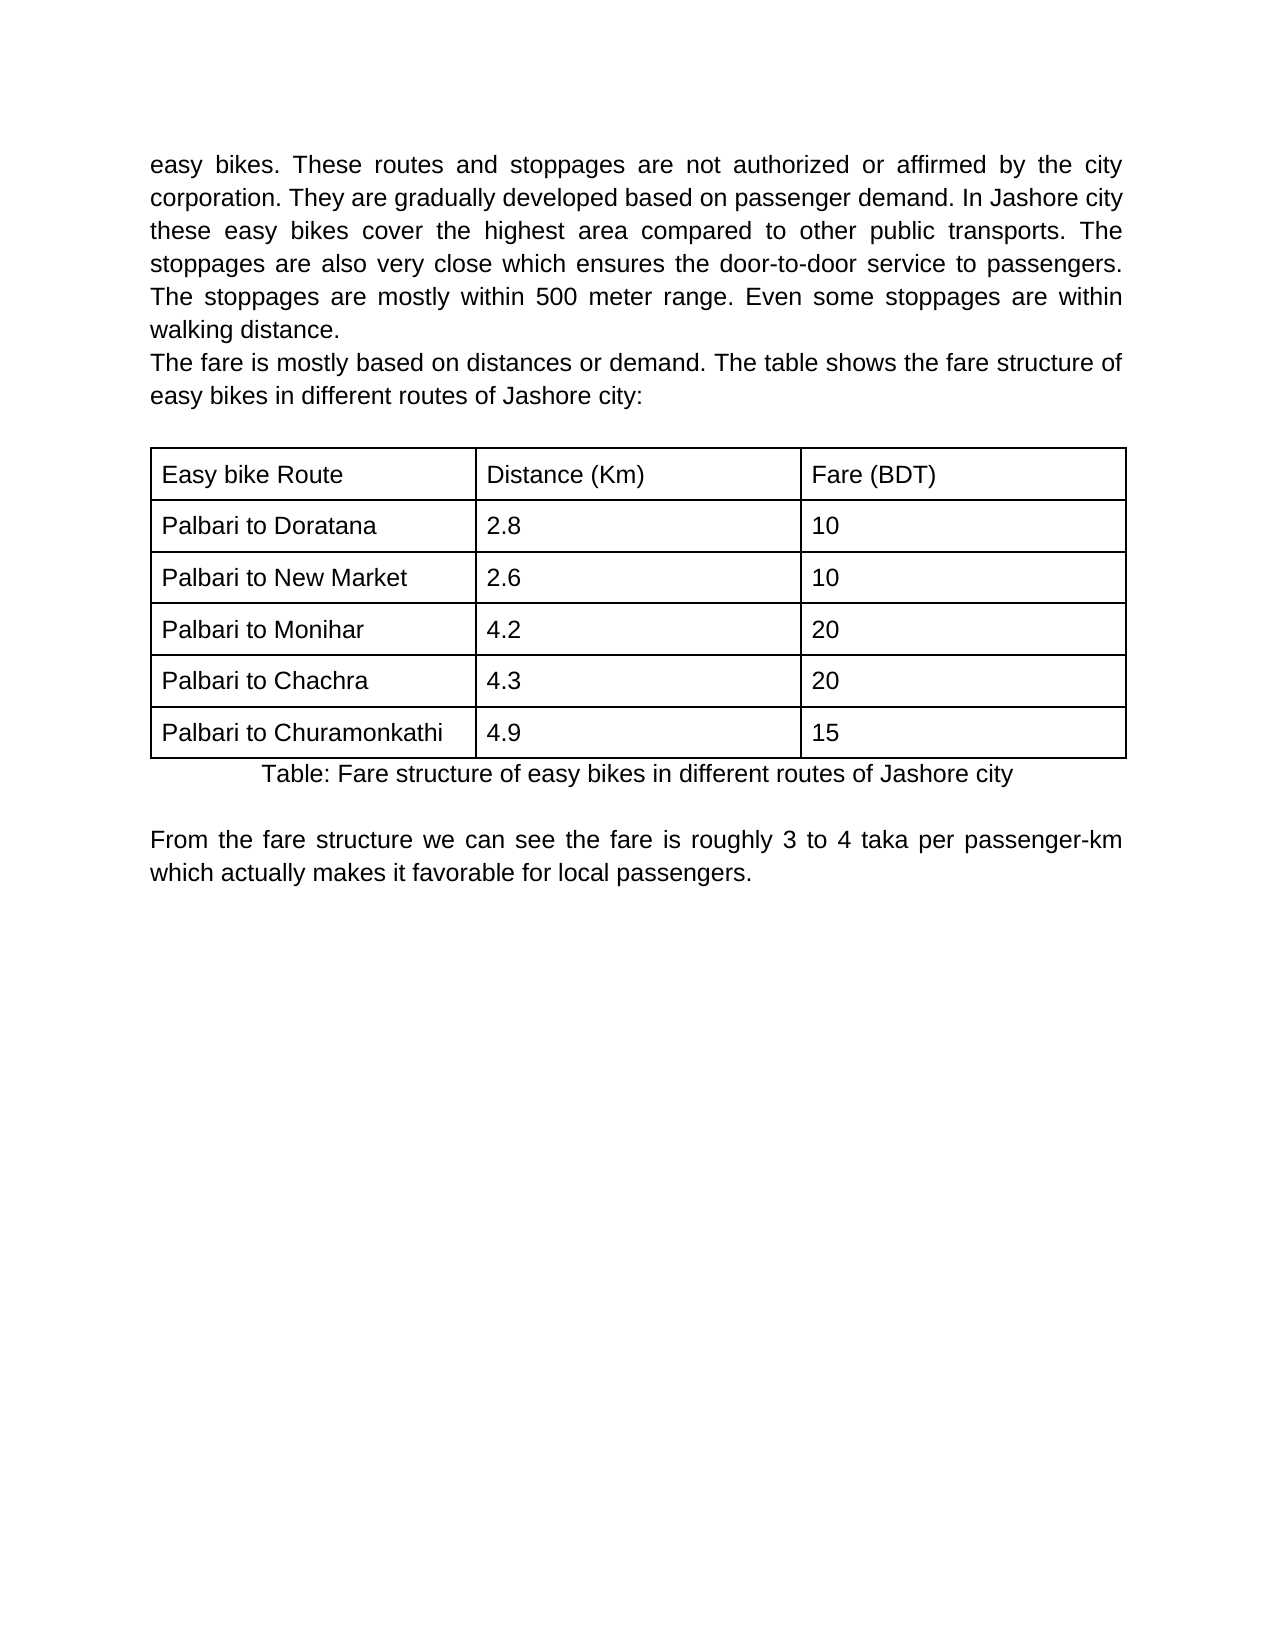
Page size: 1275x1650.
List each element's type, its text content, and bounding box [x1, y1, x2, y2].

table_cell Palbari to New Market [152, 553, 475, 602]
table_header Easy bike Route [152, 449, 475, 499]
table_cell Palbari to Doratana [152, 501, 475, 551]
table_cell 10 [802, 553, 1125, 602]
table_header Fare (BDT) [802, 449, 1125, 499]
table_cell 2.8 [477, 501, 800, 551]
table_cell 2.6 [477, 553, 800, 602]
table_cell 4.3 [477, 656, 800, 706]
table_cell 4.2 [477, 604, 800, 654]
table_cell Palbari to Churamonkathi [152, 708, 475, 757]
table_cell 4.9 [477, 708, 800, 757]
table_cell 20 [802, 656, 1125, 706]
table_cell 20 [802, 604, 1125, 654]
table_cell 10 [802, 501, 1125, 551]
table_cell 15 [802, 708, 1125, 757]
text Table: Fare structure of easy bikes in different routes of Jashore city [150, 759, 1125, 788]
text The fare is mostly based on distances or demand. The table shows the fare structure of easy bikes in different routes of Jashore city: [150, 348, 1125, 410]
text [150, 150, 1125, 344]
table_cell Palbari to Chachra [152, 656, 475, 706]
table_cell Palbari to Monihar [152, 604, 475, 654]
text From the fare structure we can see the fare is roughly 3 to 4 taka per passenger-km which actually makes it favorable for local passengers. [150, 825, 1125, 887]
table_header Distance (Km) [477, 449, 800, 499]
